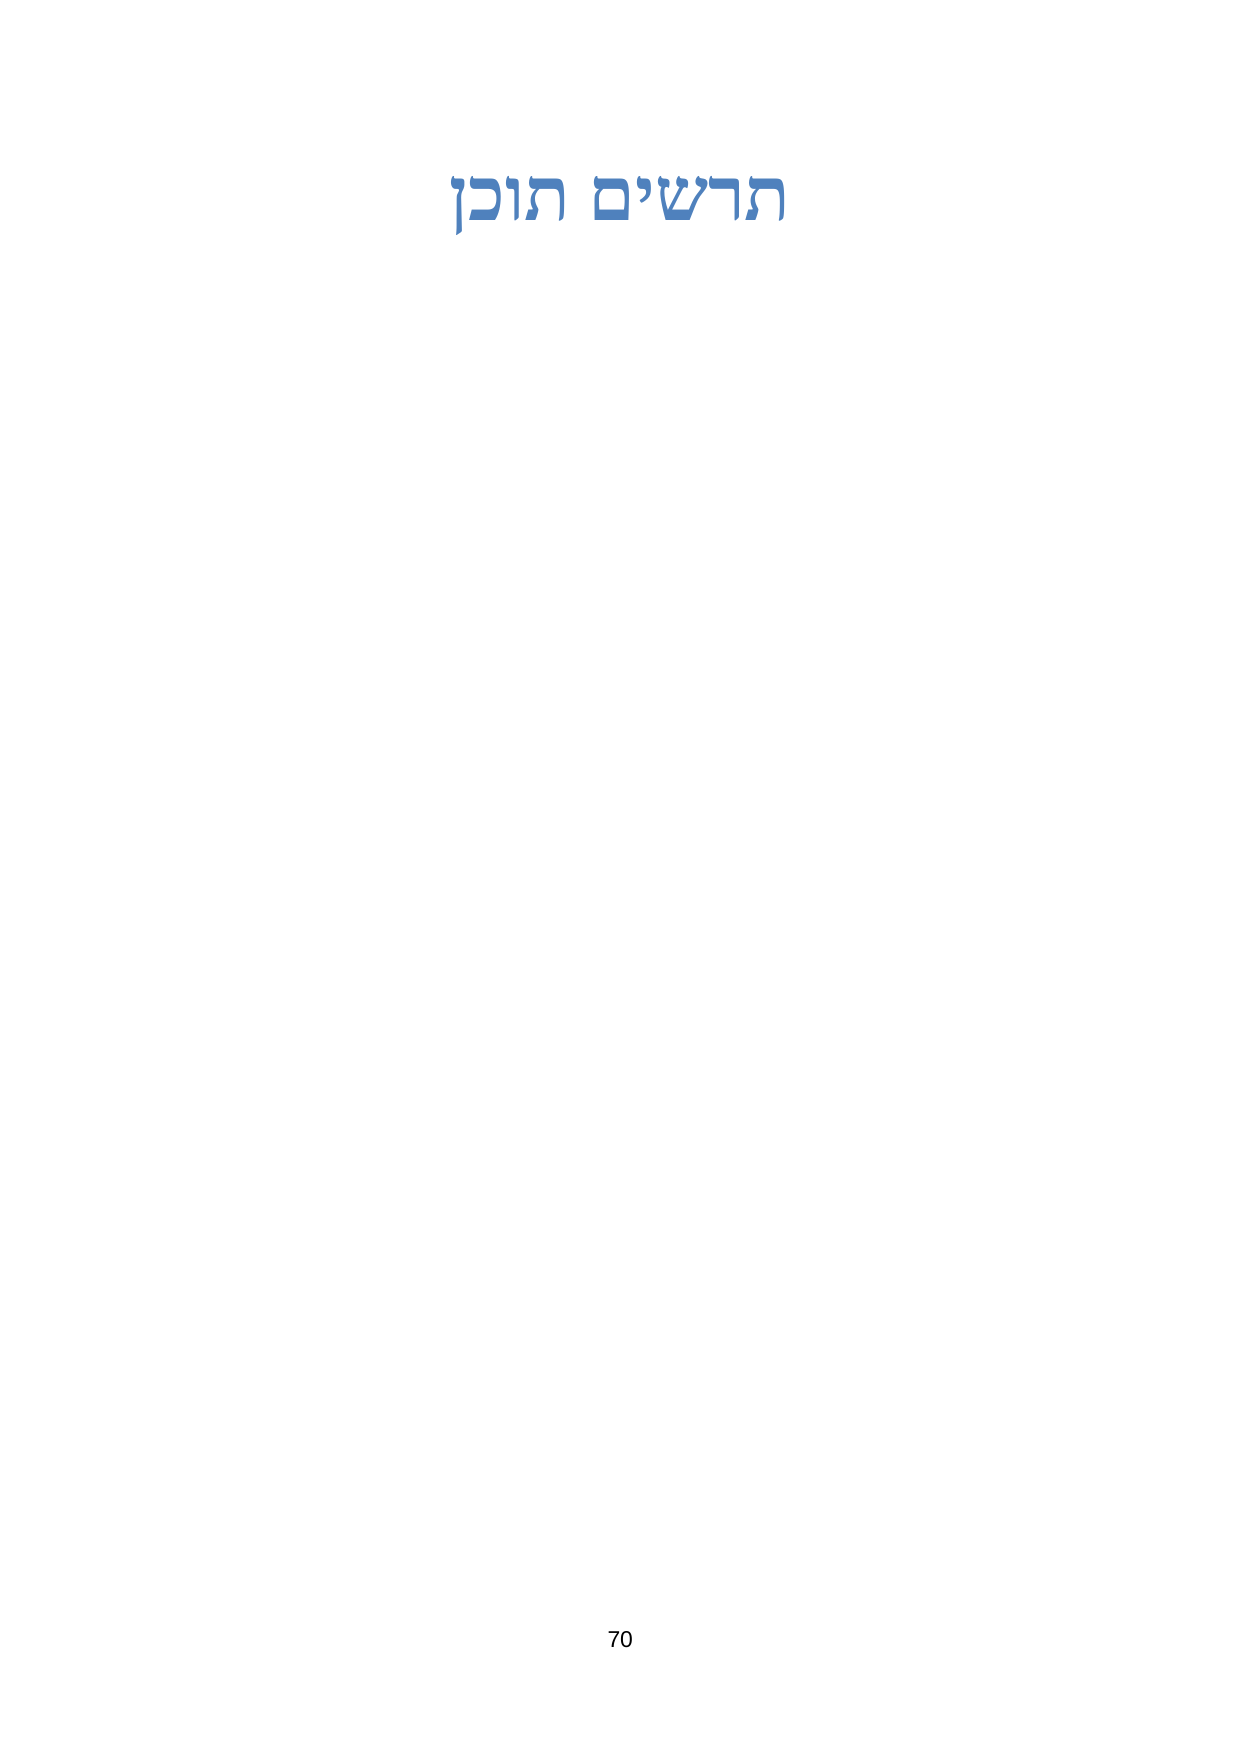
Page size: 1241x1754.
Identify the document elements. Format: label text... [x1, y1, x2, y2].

subtitle תרשים תוכן [187, 150, 1053, 236]
